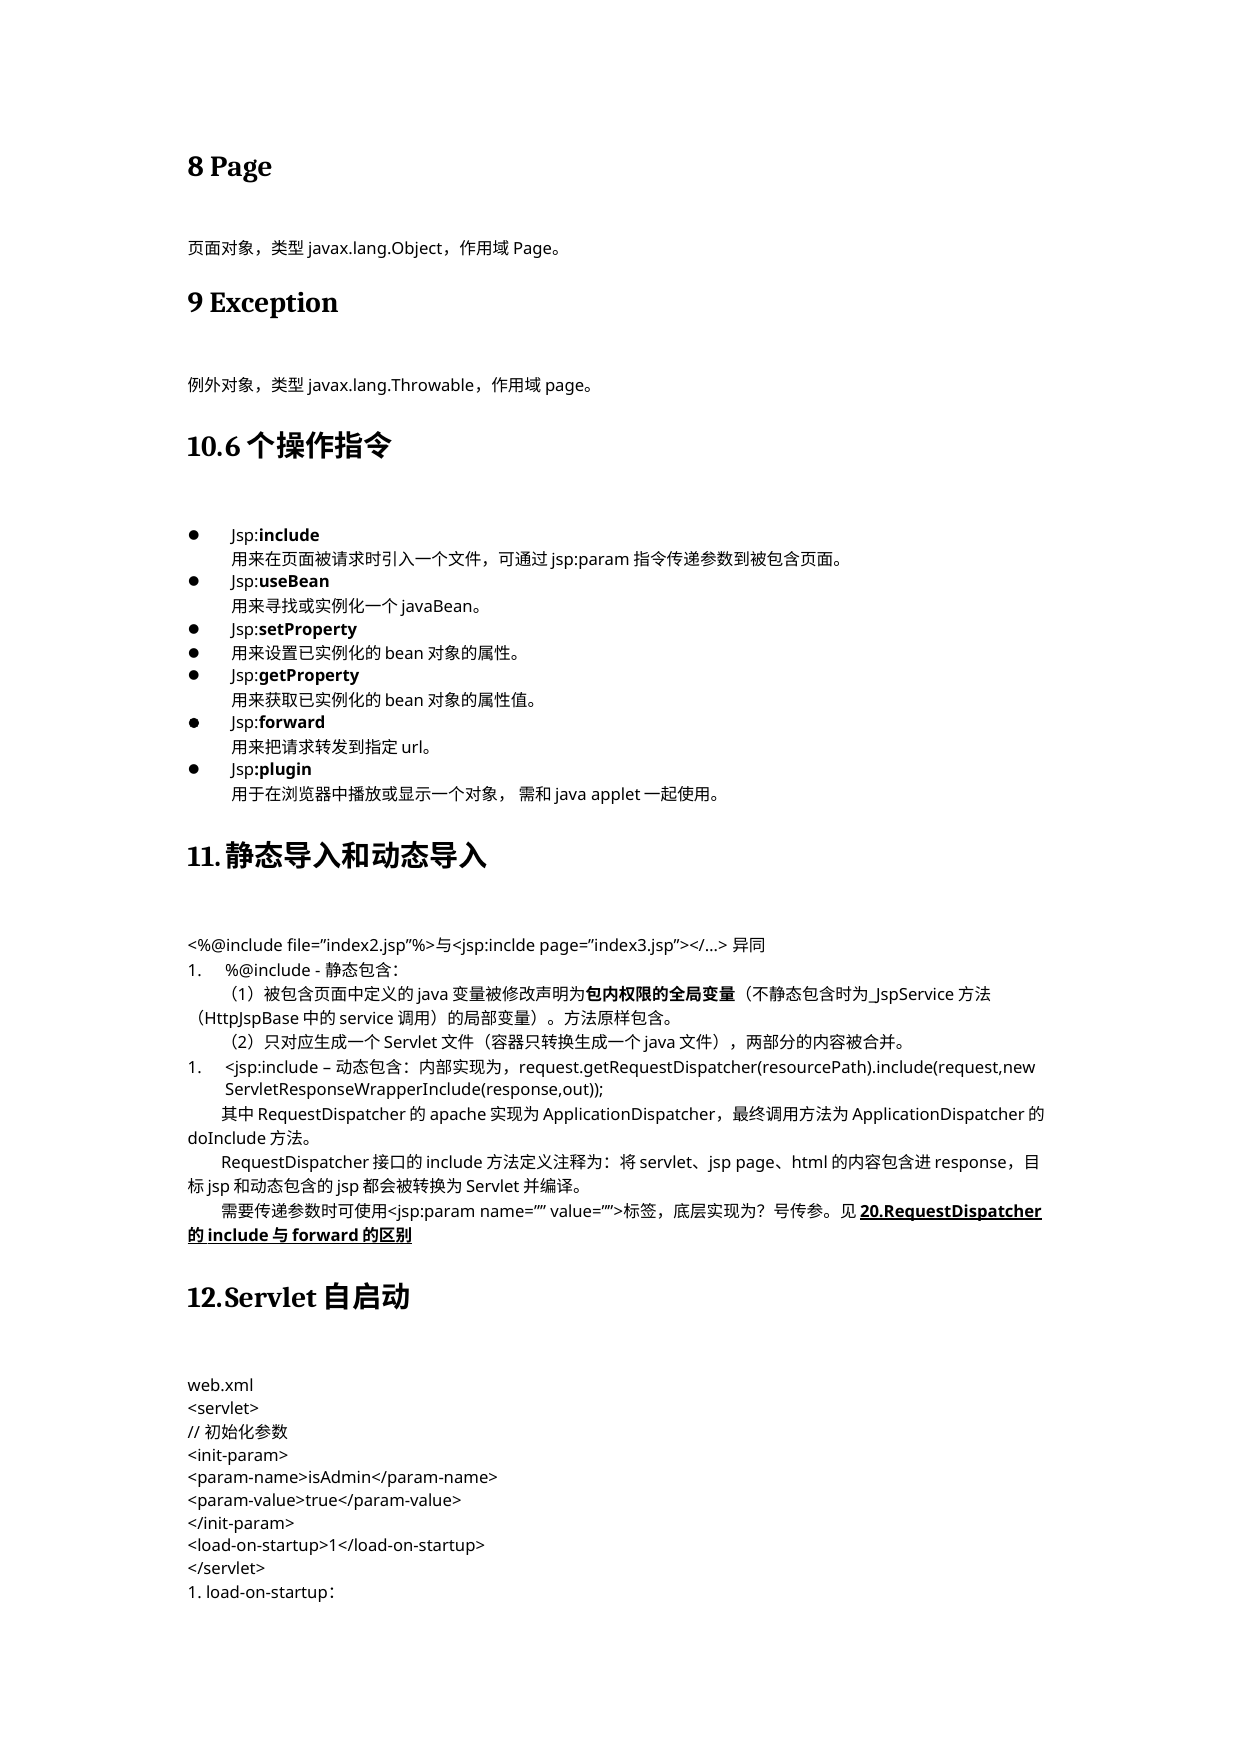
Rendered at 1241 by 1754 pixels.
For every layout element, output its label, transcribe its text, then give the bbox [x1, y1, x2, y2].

text 1. load-on-startup： [187, 1579, 1053, 1604]
text 页面对象，类型 javax.lang.Object，作用域 Page。 [187, 235, 1053, 259]
list Jsp:setProperty [187, 617, 1053, 640]
subtitle Servlet自启动 [187, 1273, 1053, 1316]
list 用来寻找或实例化一个javaBean。 [231, 593, 1053, 617]
list %@include - 静态包含： [187, 957, 1053, 981]
subtitle 6个操作指令 [187, 423, 1053, 465]
list 用来获取已实例化的bean对象的属性值。 [231, 687, 1053, 711]
text <init-param> [187, 1443, 1053, 1466]
text <load-on-startup>1</load-on-startup> [187, 1534, 1053, 1557]
subtitle 8 Page [187, 150, 1053, 183]
list <jsp:include – 动态包含：内部实现为，request.getRequestDispatcher(resourcePath).include(request,new ServletResponseWrapperInclude(response,out)); [187, 1054, 1053, 1101]
list 用来在页面被请求时引入一个文件，可通过jsp:param指令传递参数到被包含页面。 [231, 546, 1053, 570]
list （2）只对应生成一个Servlet文件（容器只转换生成一个java文件），两部分的内容被合并。 [187, 1029, 1053, 1054]
list Jsp:useBean [187, 570, 1053, 593]
text // 初始化参数 [187, 1419, 1053, 1443]
subtitle 静态导入和动态导入 [187, 832, 1053, 874]
list 用来设置已实例化的bean对象的属性。 [187, 640, 1053, 664]
text <servlet> [187, 1396, 1053, 1419]
text web.xml [187, 1373, 1053, 1396]
list 用来把请求转发到指定url。 [231, 734, 1053, 758]
text 例外对象，类型 javax.lang.Throwable，作用域 page。 [187, 372, 1053, 396]
list Jsp:forward [187, 711, 1053, 734]
text </servlet> [187, 1557, 1053, 1579]
text </init-param> [187, 1511, 1053, 1534]
list Jsp:getProperty [187, 664, 1053, 687]
list 需要传递参数时可使用<jsp:param name=”” value=””>标签，底层实现为？号传参。见20.RequestDispatcher的include与forward的区别 [187, 1198, 1053, 1246]
list 用于在浏览器中播放或显示一个对象， 需和java applet一起使用。 [231, 781, 1053, 805]
list Jsp:include [187, 523, 1053, 546]
list Jsp:plugin [187, 758, 1053, 781]
list 其中RequestDispatcher的 apache实现为ApplicationDispatcher，最终调用方法为ApplicationDispatcher的doInclude方法。 [187, 1101, 1053, 1149]
list （1）被包含页面中定义的java变量被修改声明为包内权限的全局变量（不静态包含时为_JspService方法（HttpJspBase中的service调用）的局部变量）。方法原样包含。 [187, 981, 1053, 1029]
text <param-value>true</param-value> [187, 1489, 1053, 1511]
subtitle 9 Exception [187, 286, 1053, 320]
list RequestDispatcher接口的include方法定义注释为：将servlet、jsp page、html的内容包含进response，目标jsp和动态包含的jsp都会被转换为Servlet并编译。 [187, 1149, 1053, 1198]
text <%@include file=”index2.jsp”%>与<jsp:inclde page=”index3.jsp”></…> 异同 [187, 932, 1053, 957]
text <param-name>isAdmin</param-name> [187, 1466, 1053, 1489]
